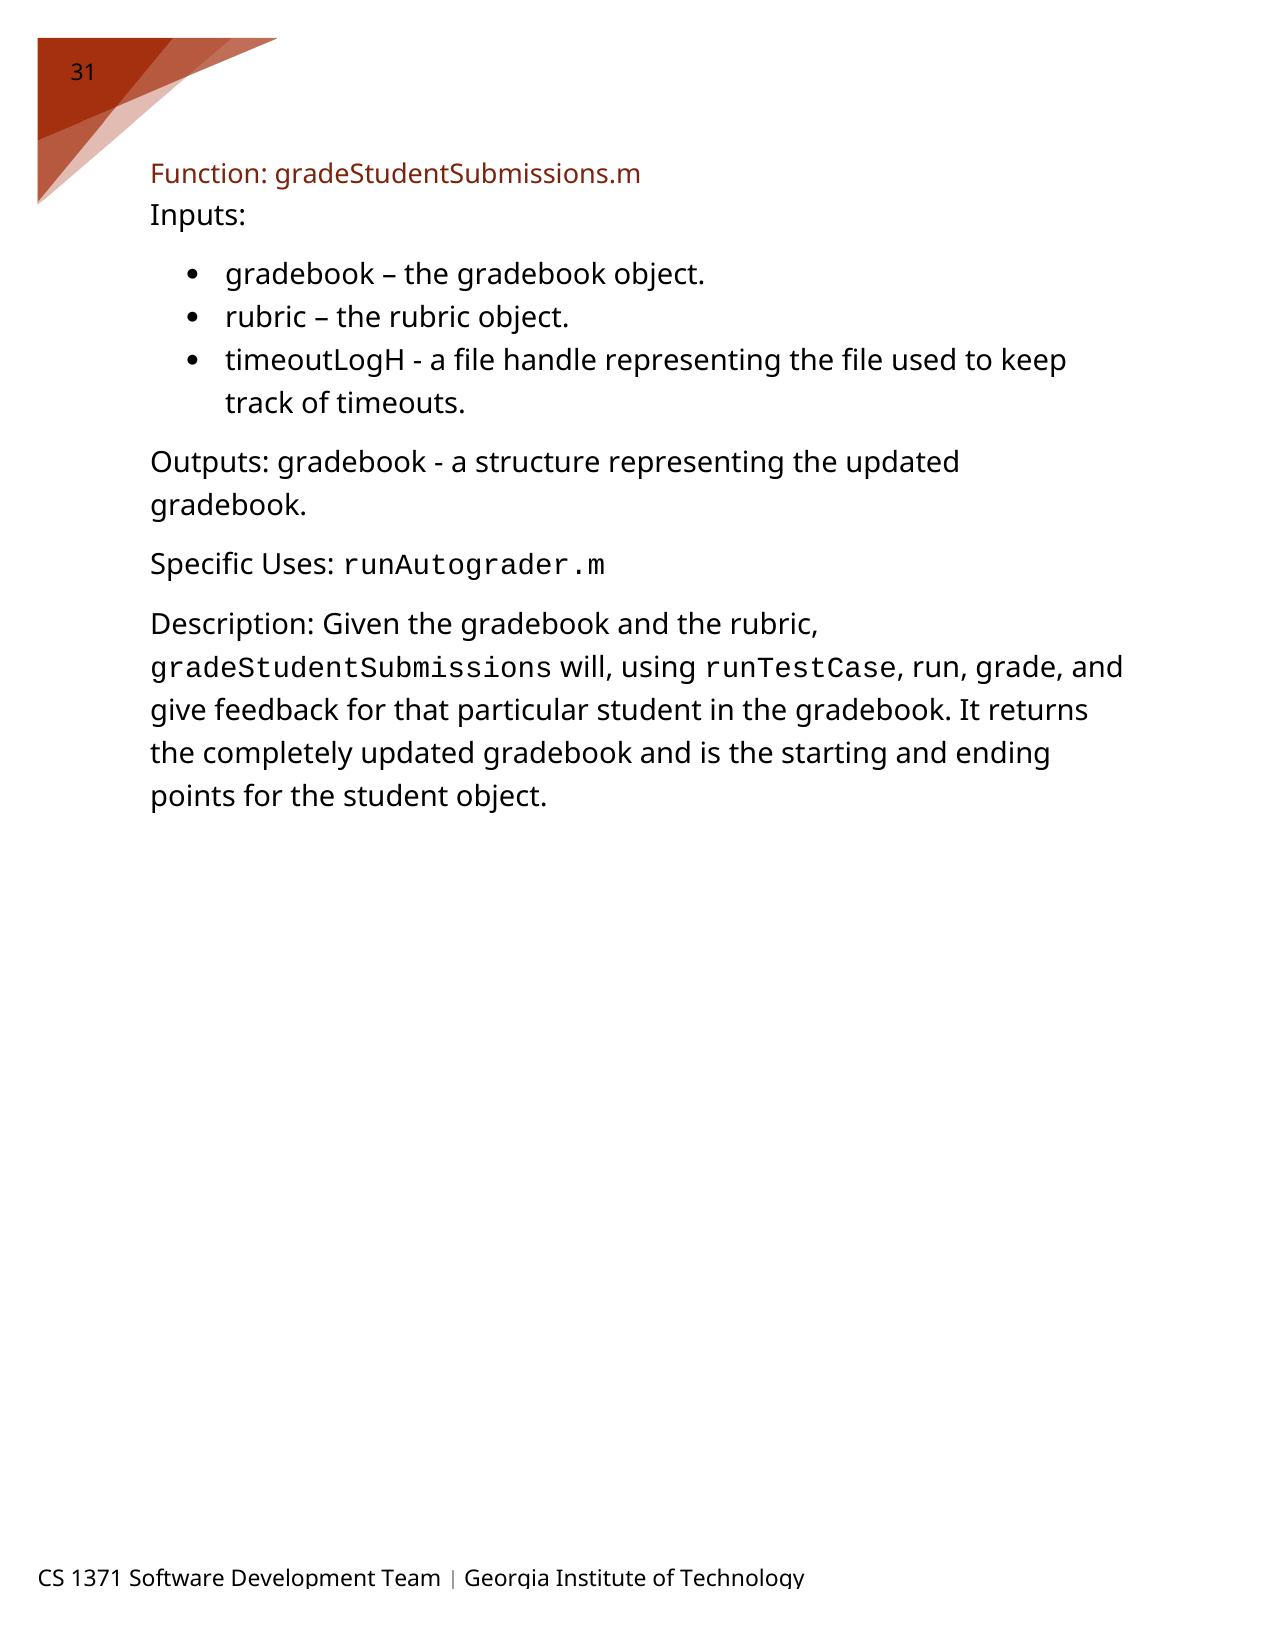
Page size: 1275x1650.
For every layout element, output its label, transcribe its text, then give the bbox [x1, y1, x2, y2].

list rubric – the rubric object. [187, 296, 1125, 336]
list gradebook – the gradebook object. [187, 253, 1125, 293]
text Description: Given the gradebook and the rubric, gradeStudentSubmissions will, using runTestCase, run, grade, and give feedback for that particular student in the gradebook. It returns the completely updated gradebook and is the starting and ending points for the student object. [150, 603, 1125, 814]
picture [37, 37, 279, 206]
text Outputs: gradebook - a structure representing the updated gradebook. [150, 441, 1125, 524]
list timeoutLogH - a file handle representing the file used to keep track of timeouts. [187, 339, 1125, 422]
subtitle Function: gradeStudentSubmissions.m [150, 154, 1125, 191]
text Specific Uses: runAutograder.m [150, 544, 1125, 583]
text Inputs: [150, 194, 1125, 234]
